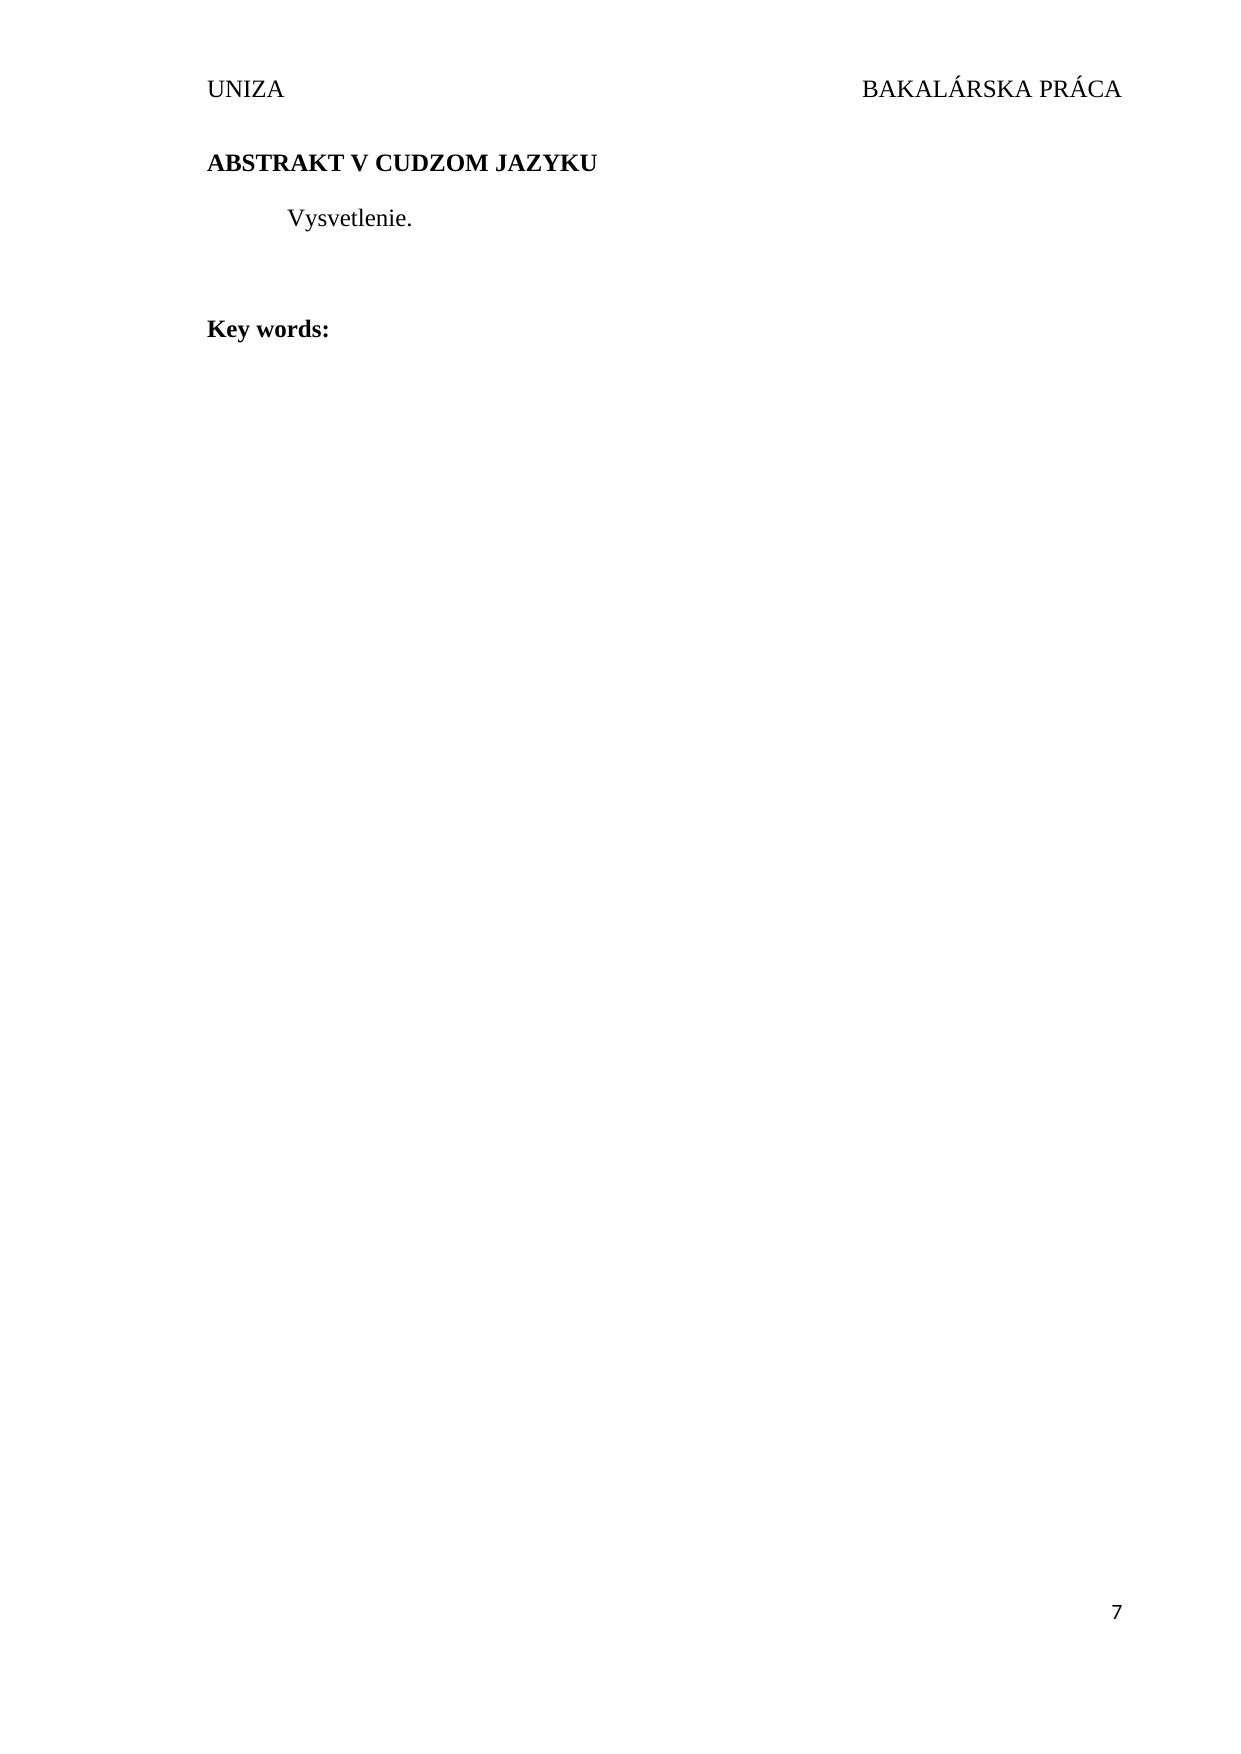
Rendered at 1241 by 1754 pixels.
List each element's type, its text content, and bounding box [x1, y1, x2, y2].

text Key words: [207, 314, 1122, 343]
text ABSTRAKT V CUDZOM JAZYKU [207, 148, 1122, 176]
text Vysvetlenie. [207, 203, 1122, 232]
